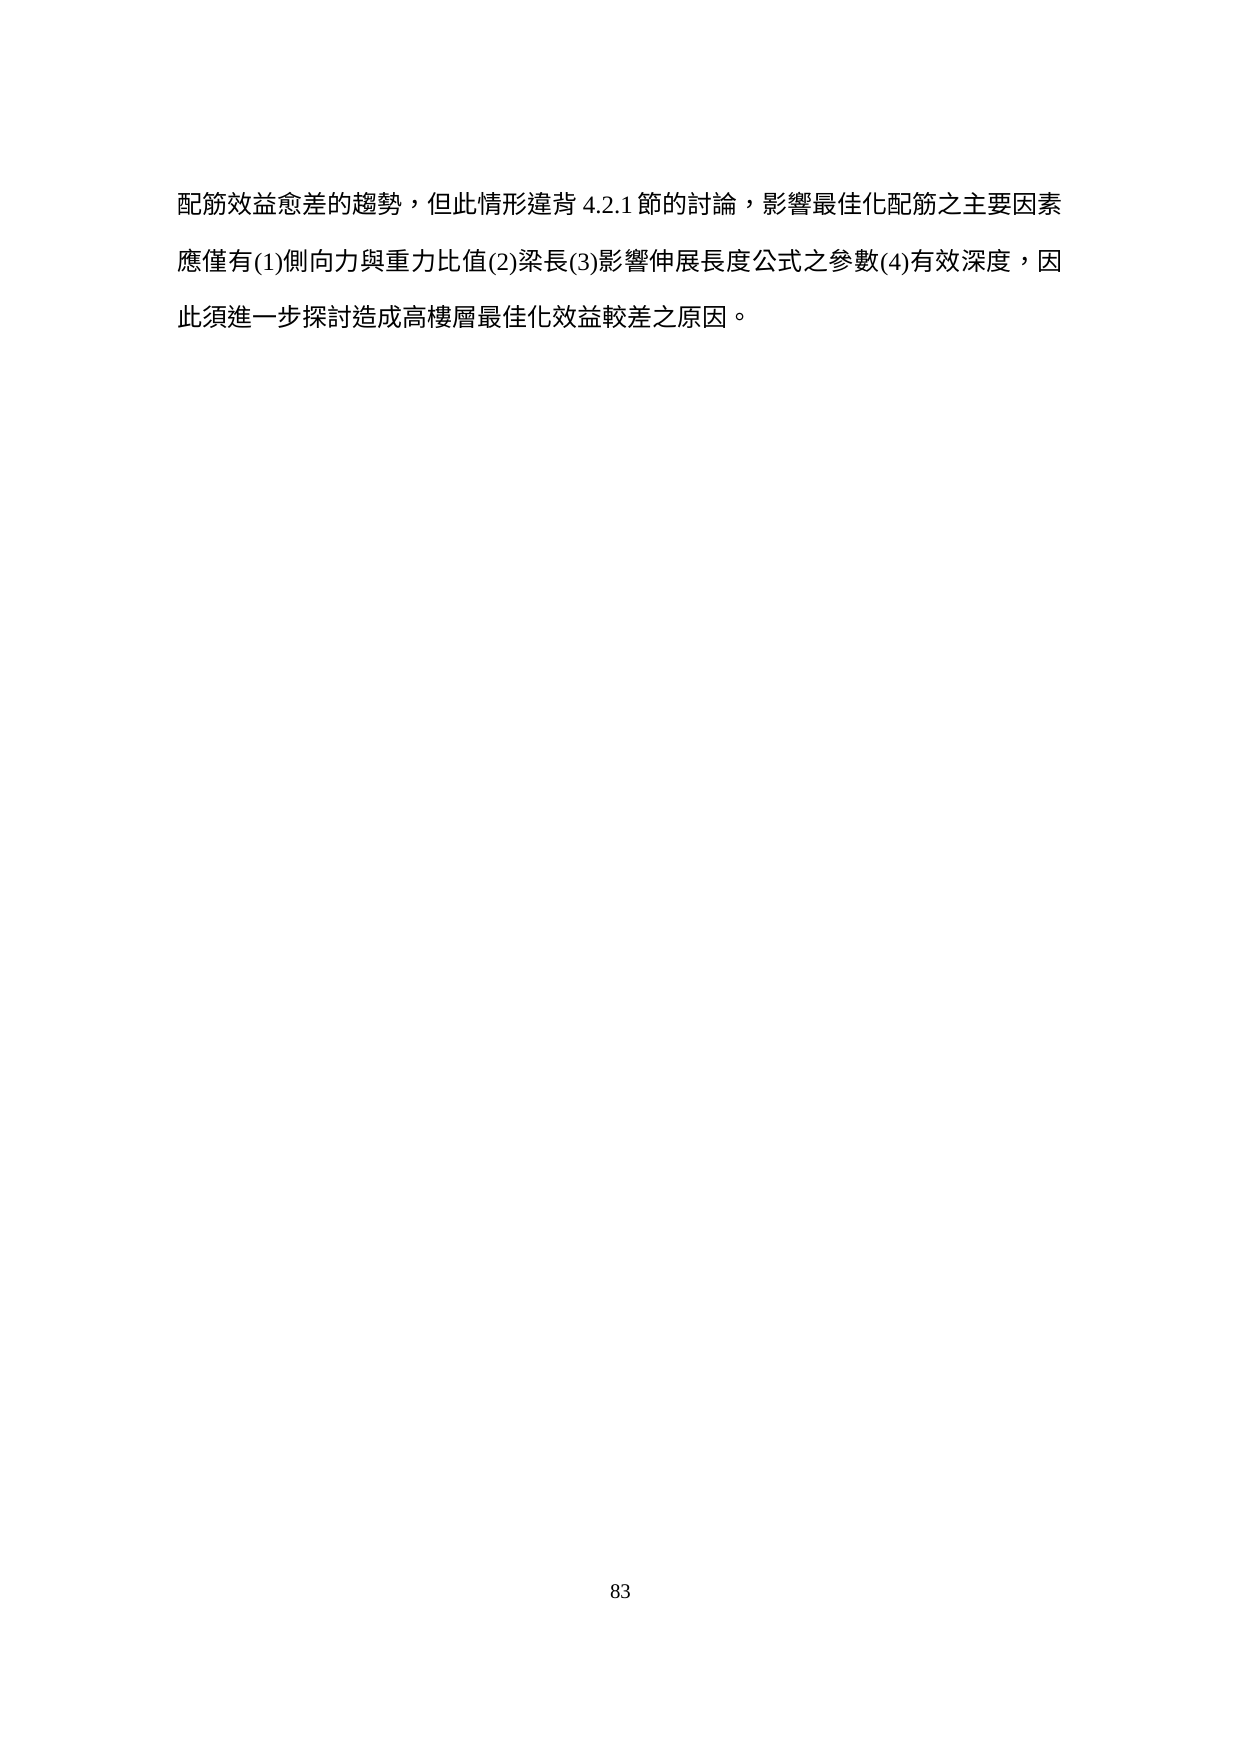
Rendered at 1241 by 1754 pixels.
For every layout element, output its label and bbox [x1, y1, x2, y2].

text [177, 184, 1063, 334]
